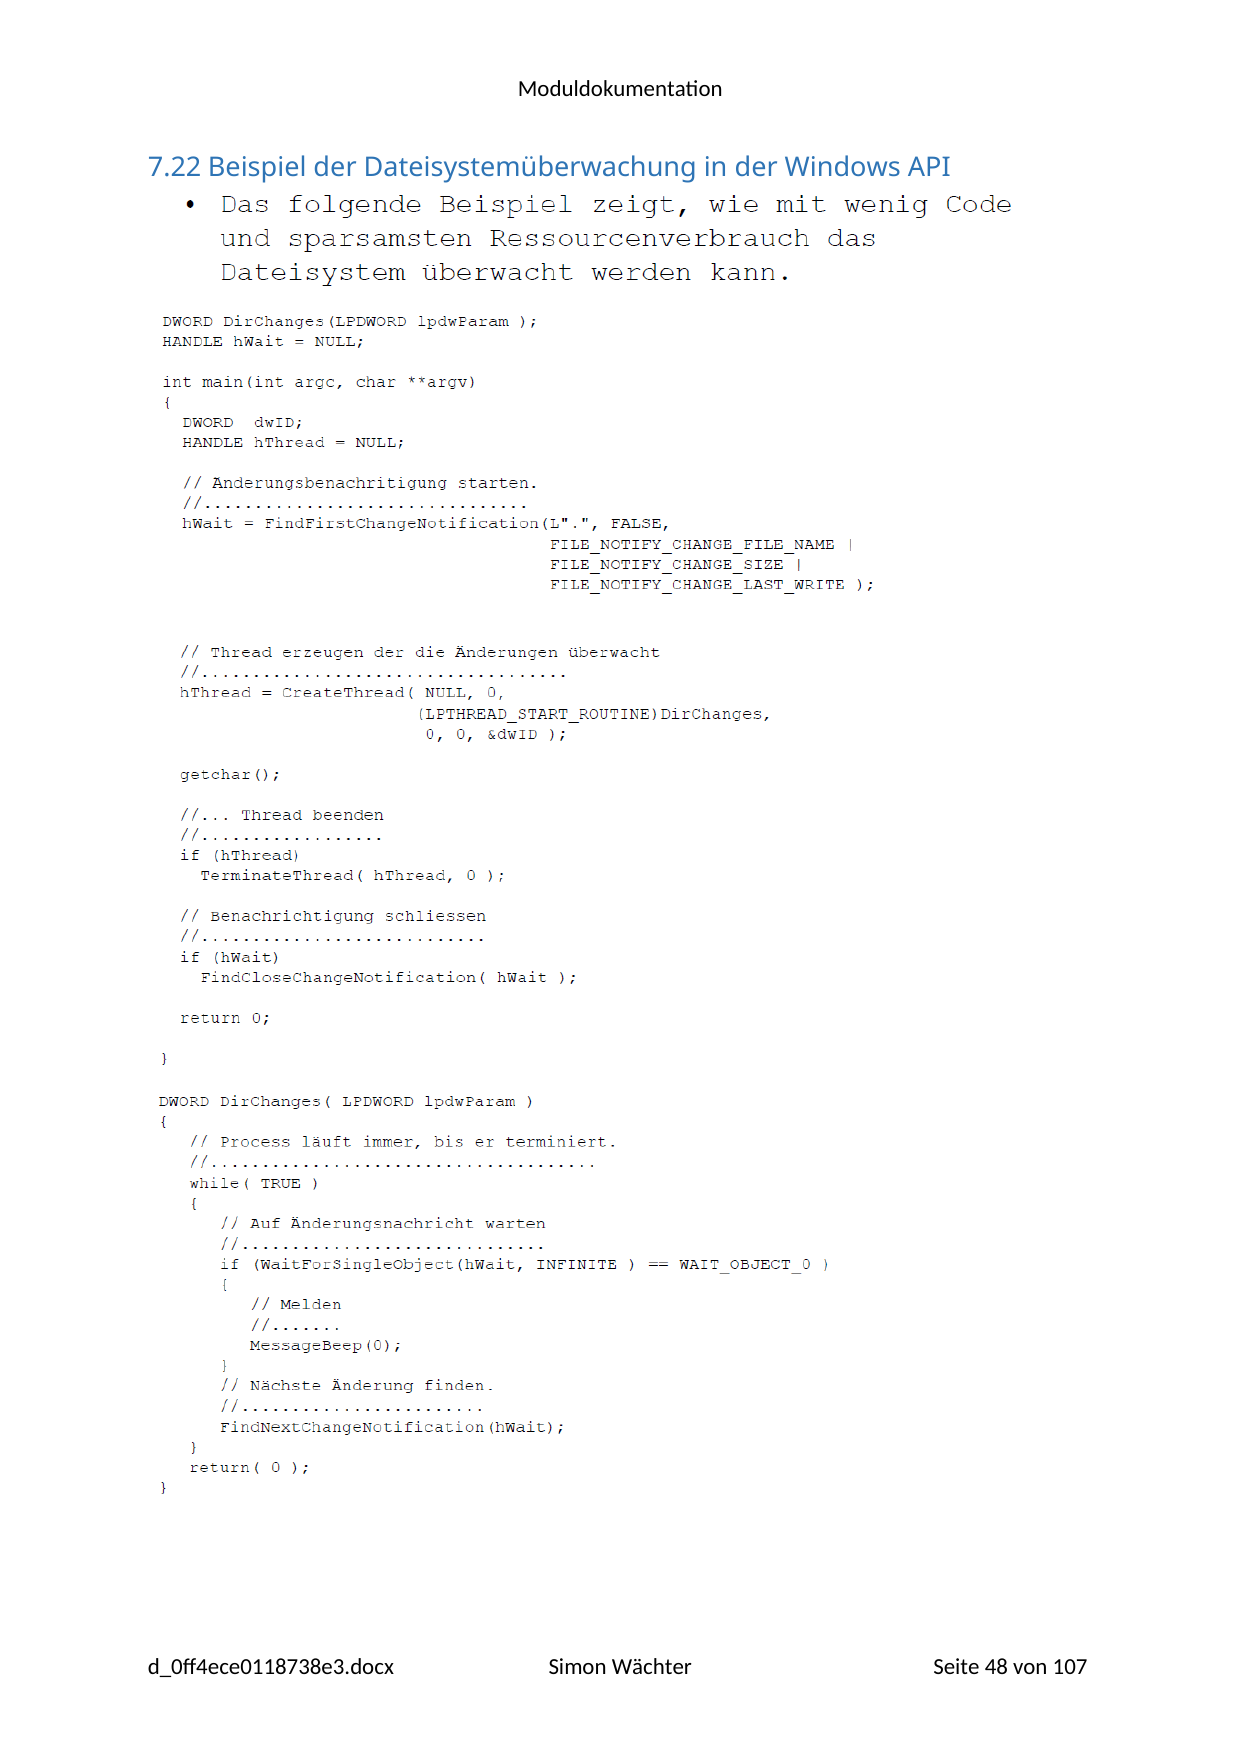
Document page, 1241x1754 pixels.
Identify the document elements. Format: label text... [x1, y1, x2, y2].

subtitle Beispiel der Dateisystemüberwachung in der Windows API [148, 148, 1093, 184]
picture [147, 629, 1093, 1071]
picture [147, 187, 1093, 611]
picture [147, 1090, 1093, 1505]
